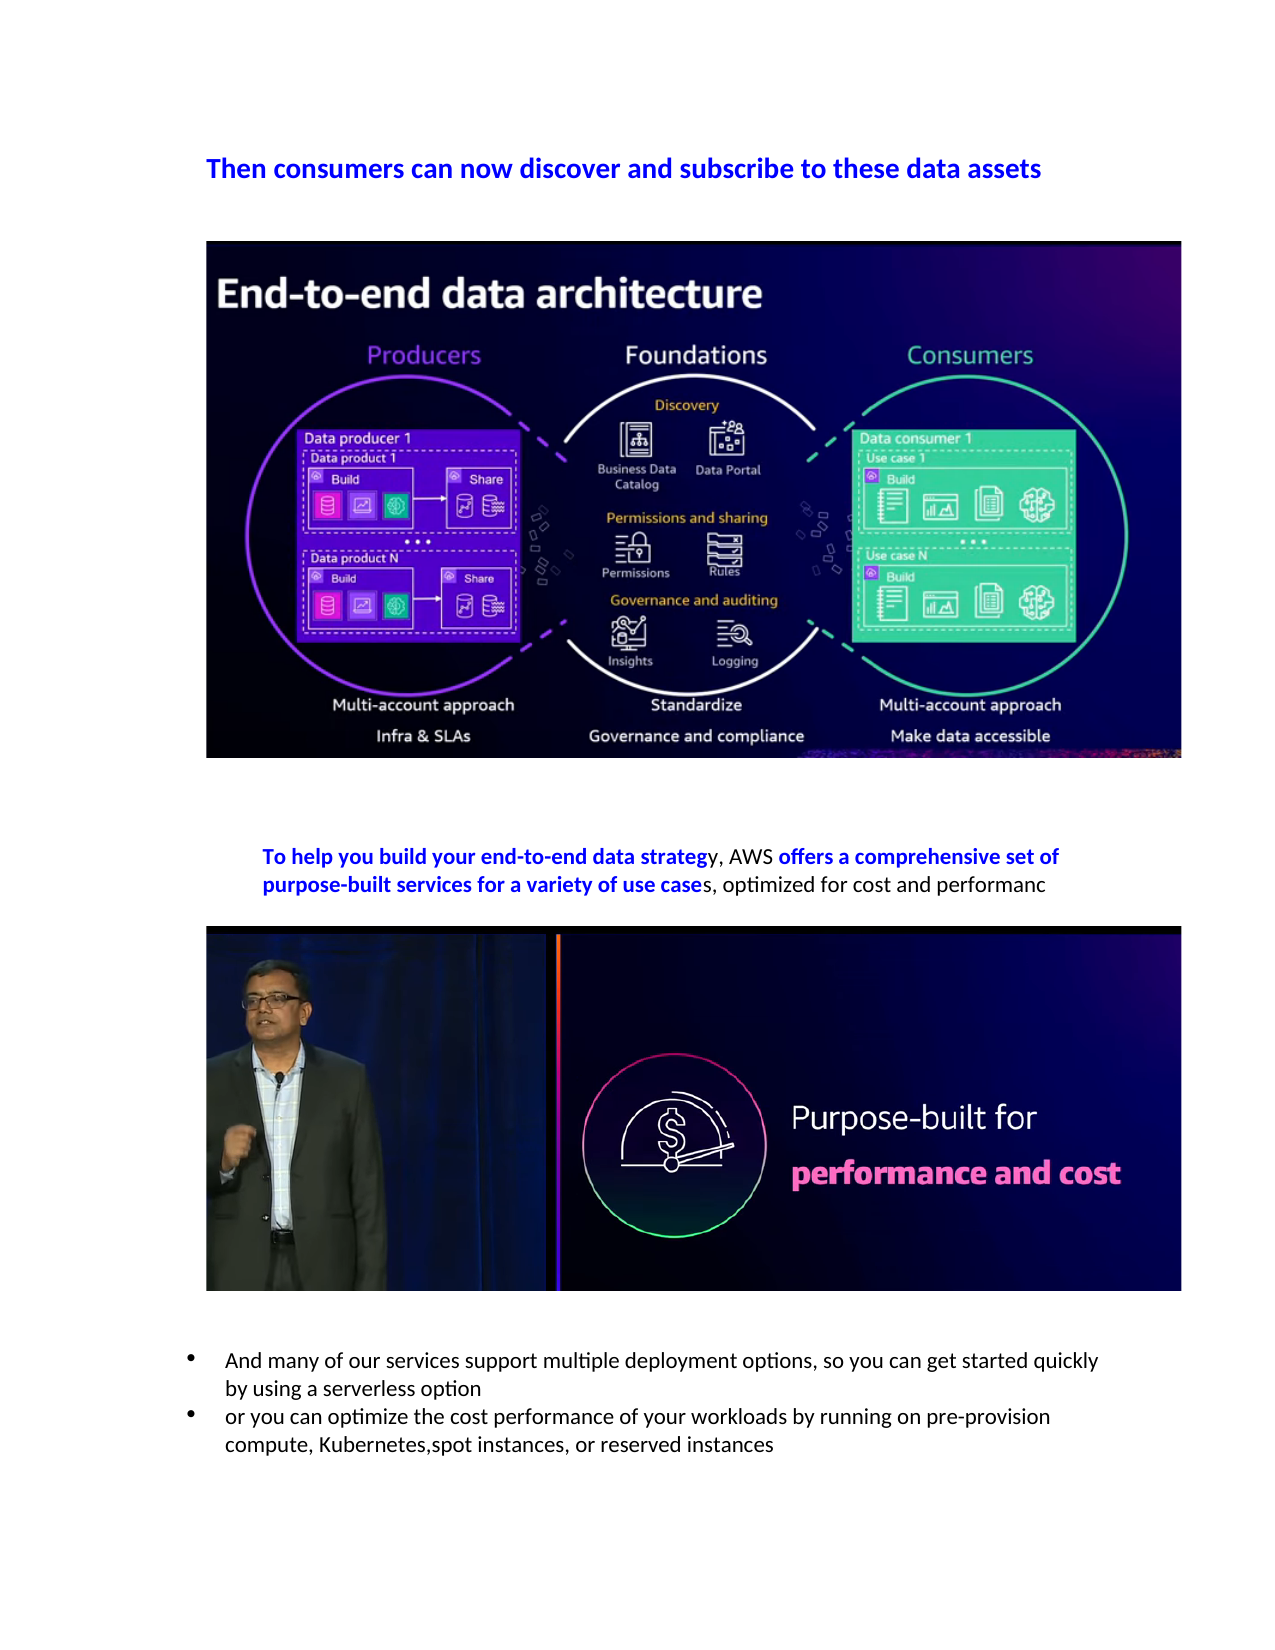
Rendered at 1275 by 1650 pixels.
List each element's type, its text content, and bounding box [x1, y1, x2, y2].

picture [206, 241, 1182, 758]
text Then consumers can now discover and subscribe to these data assets [206, 150, 1125, 186]
list or you can optimize the cost performance of your workloads by running on pre-provision compute, Kubernetes,spot instances, or reserved instances [187, 1402, 1125, 1458]
picture [206, 926, 1182, 1291]
text To help you build your end-to-end data strategy, AWS offers a comprehensive set of purpose-built services for a variety of use cases, optimized for cost and performanc [262, 842, 1125, 898]
list And many of our services support multiple deployment options, so you can get started quickly by using a serverless option [187, 1346, 1125, 1402]
